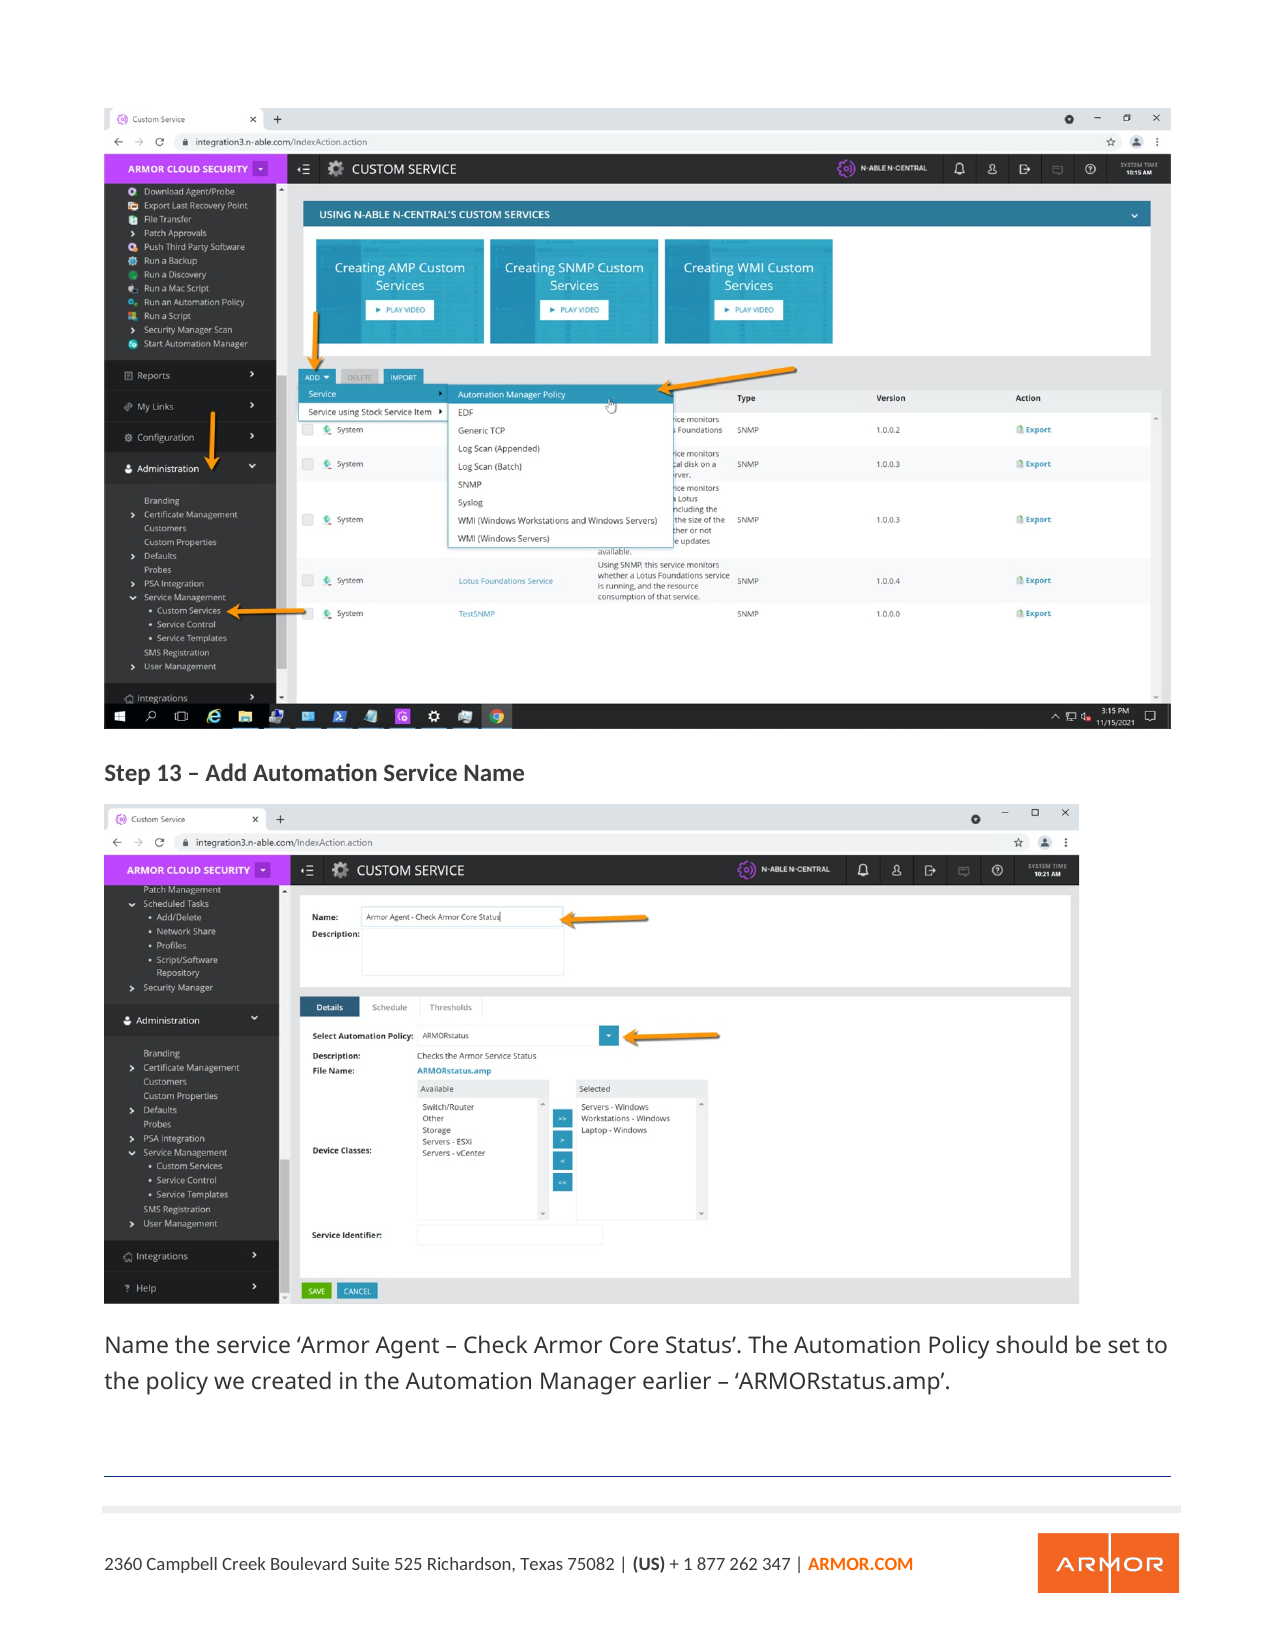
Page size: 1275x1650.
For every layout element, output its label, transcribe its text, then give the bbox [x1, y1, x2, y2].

subtitle Step 13 – Add Automation Service Name [104, 758, 1171, 788]
picture [104, 108, 1171, 729]
picture [104, 804, 1080, 1304]
text Name the service ‘Armor Agent – Check Armor Core Status’. The Automation Policy should be set to the policy we created in the Automation Manager earlier – ‘ARMORstatus.amp’. [104, 1329, 1171, 1396]
